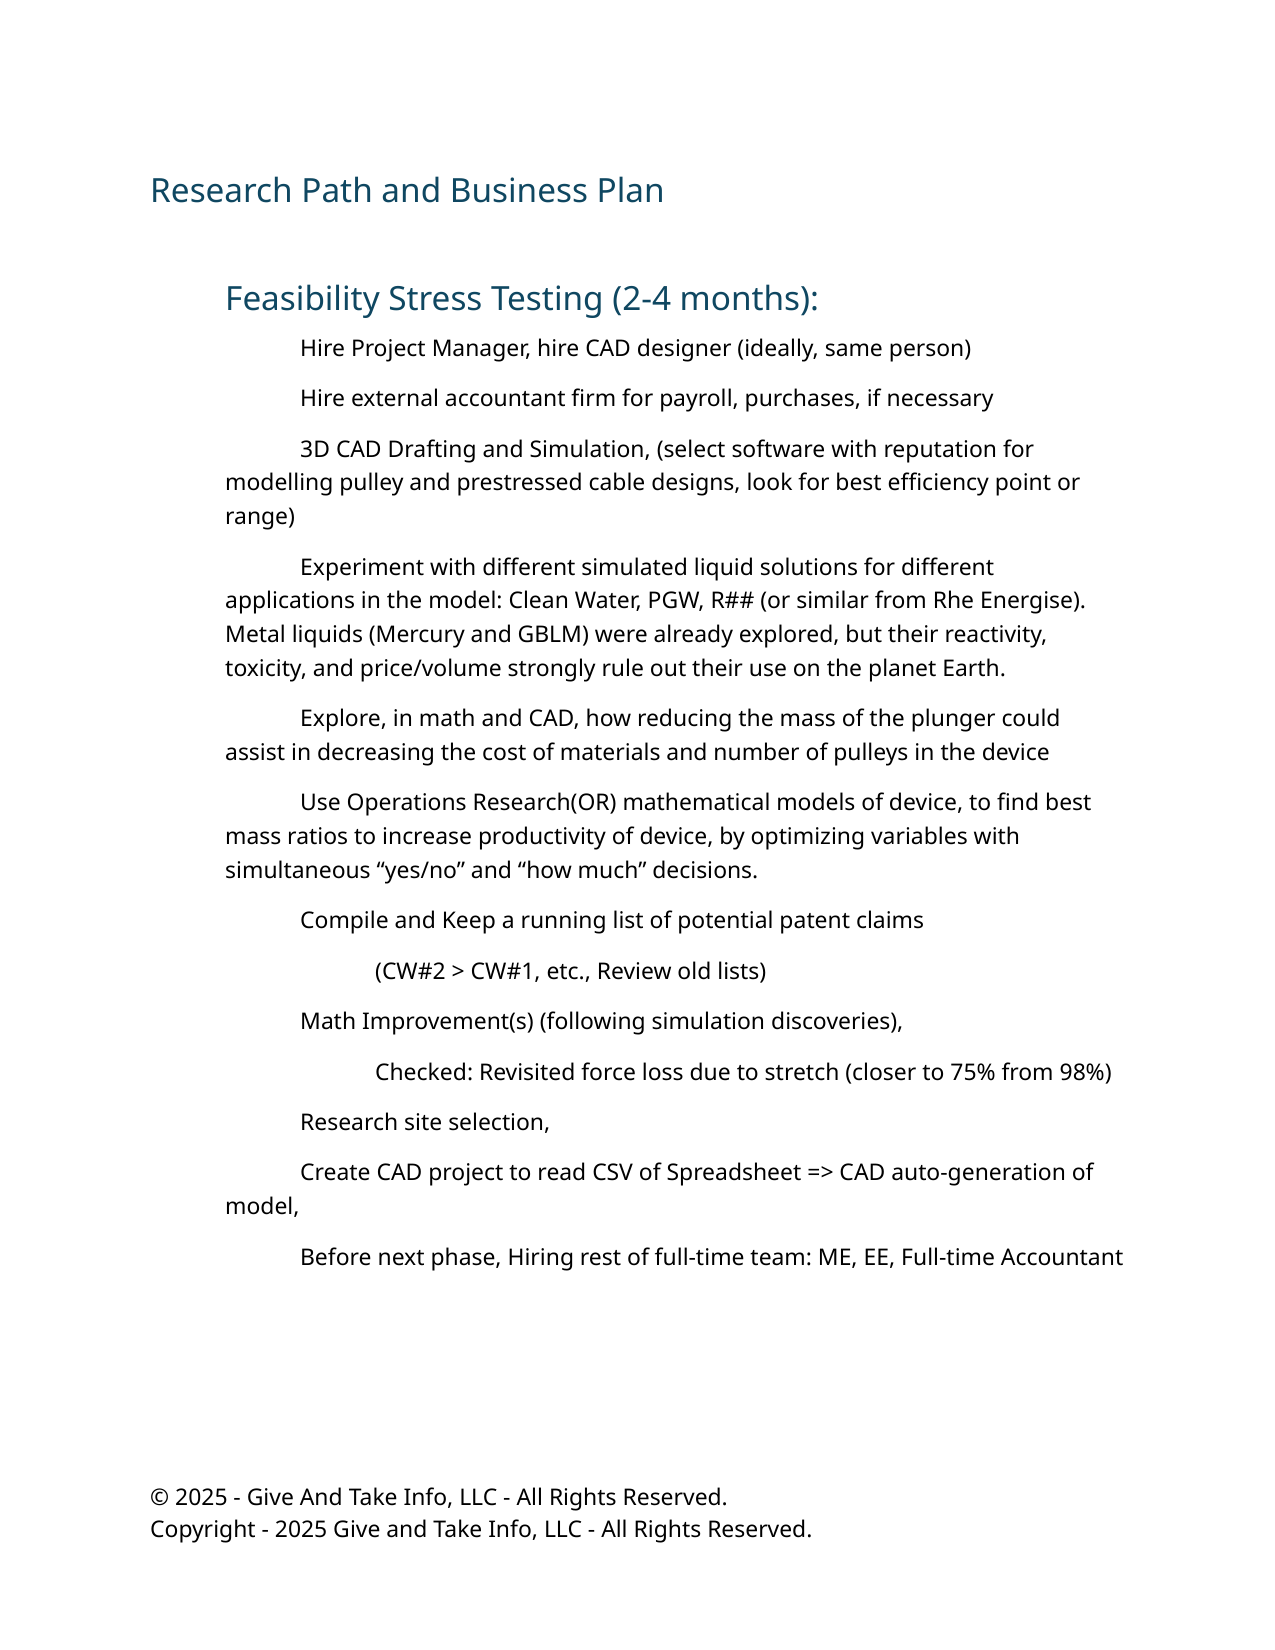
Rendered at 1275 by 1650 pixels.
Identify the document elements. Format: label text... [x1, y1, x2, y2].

text Research site selection, [150, 1106, 1125, 1137]
text Hire Project Manager, hire CAD designer (ideally, same person) [150, 332, 1125, 363]
text Hire external accountant firm for payroll, purchases, if necessary [225, 382, 1125, 413]
text Create CAD project to read CSV of Spreadsheet => CAD auto-generation of model, [225, 1156, 1125, 1221]
text Compile and Keep a running list of potential patent claims [225, 904, 1125, 935]
text (CW#2 > CW#1, etc., Review old lists) [225, 954, 1125, 986]
text 3D CAD Drafting and Simulation, (select software with reputation for modelling pulley and prestressed cable designs, look for best efficiency point or range) [225, 432, 1125, 531]
text Math Improvement(s) (following simulation discoveries), [150, 1005, 1125, 1036]
subtitle Research Path and Business Plan [150, 167, 1125, 212]
subtitle Feasibility Stress Testing (2-4 months): [150, 274, 1125, 320]
text Checked: Revisited force loss due to stretch (closer to 75% from 98%) [150, 1055, 1125, 1087]
text Before next phase, Hiring rest of full-time team: ME, EE, Full-time Accountant [225, 1240, 1125, 1272]
text Experiment with different simulated liquid solutions for different applications in the model: Clean Water, PGW, R## (or similar from Rhe Energise). Metal liquids (Mercury and GBLM) were already explored, but their reactivity, toxicity, and price/volume strongly rule out their use on the planet Earth. [225, 550, 1125, 683]
text Explore, in math and CAD, how reducing the mass of the plunger could assist in decreasing the cost of materials and number of pulleys in the device [225, 702, 1125, 767]
text Use Operations Research(OR) mathematical models of device, to find best mass ratios to increase productivity of device, by optimizing variables with simultaneous “yes/no” and “how much” decisions. [225, 786, 1125, 885]
